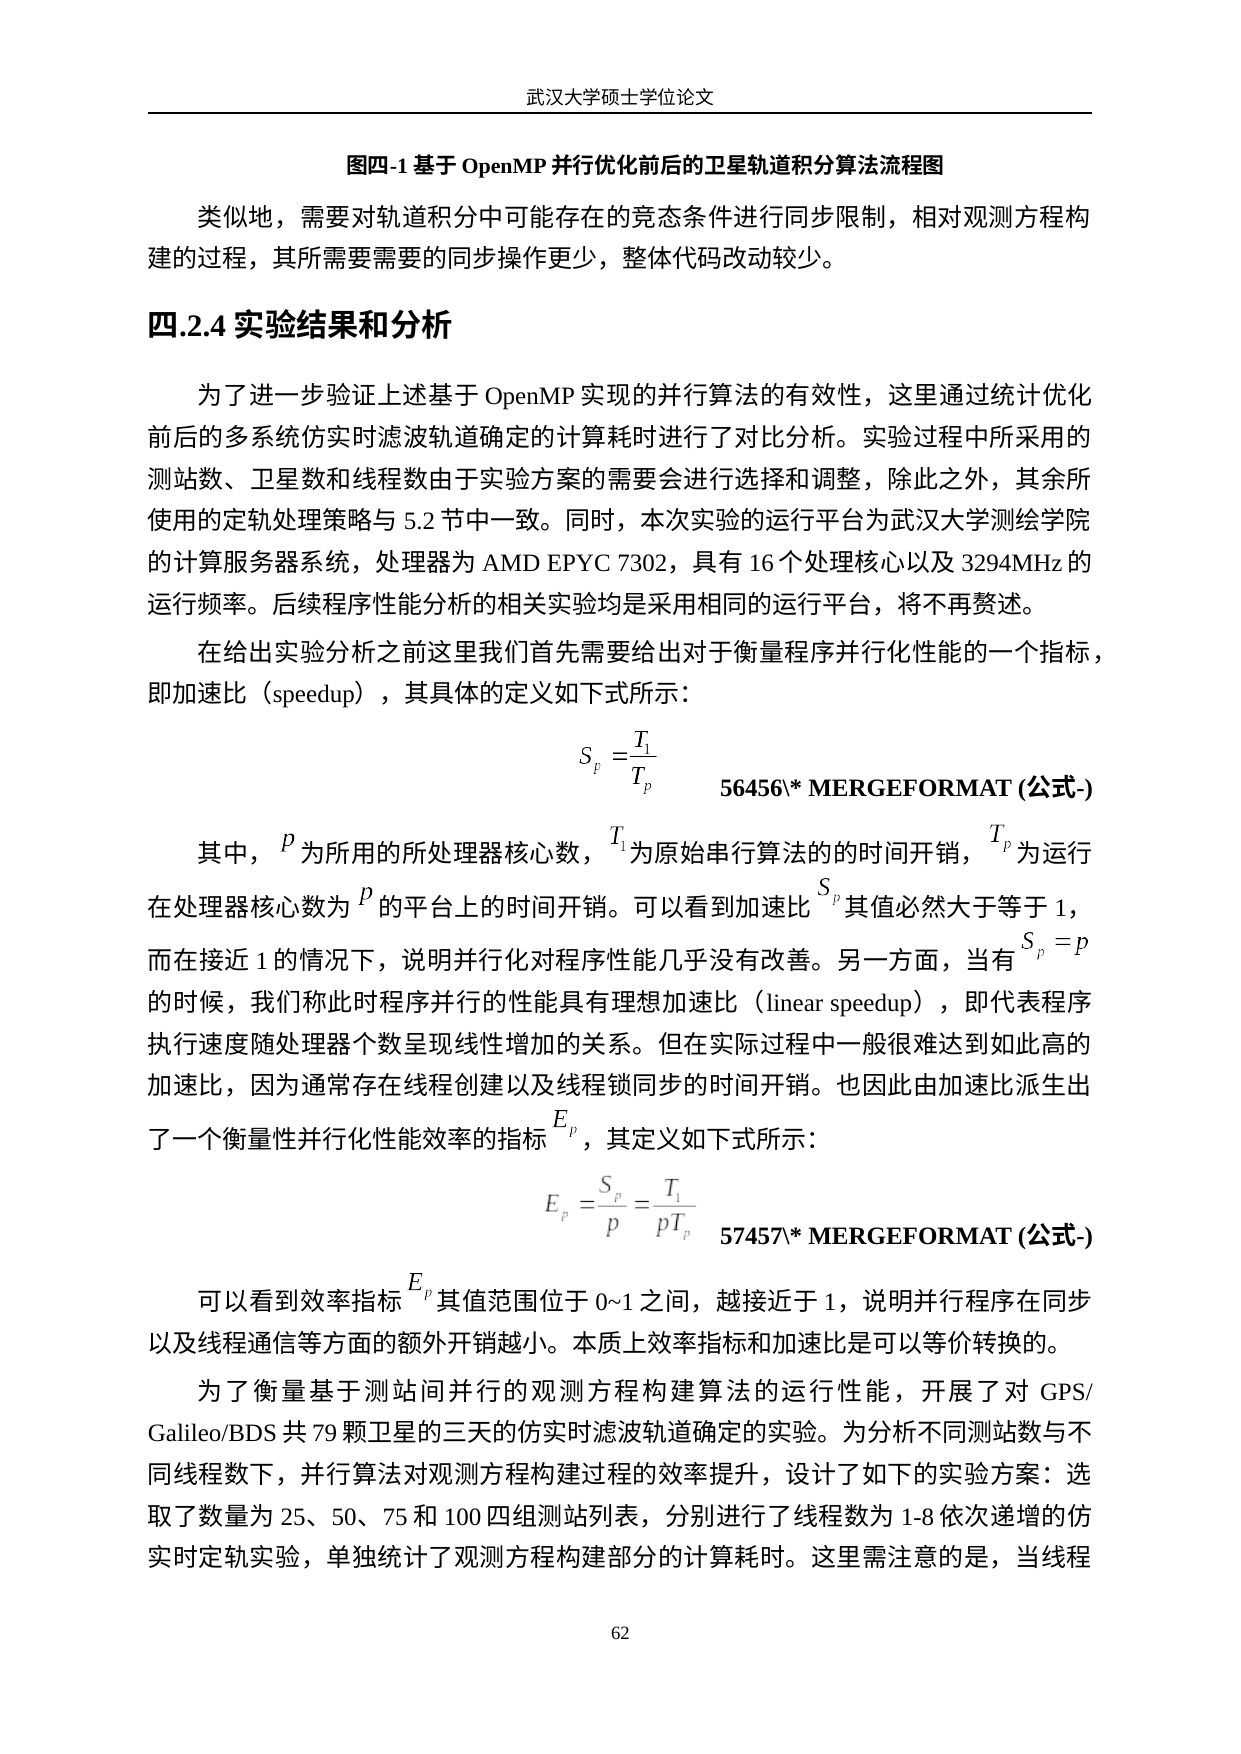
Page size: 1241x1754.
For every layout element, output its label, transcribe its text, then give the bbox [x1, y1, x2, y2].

text 在给出实验分析之前这里我们首先需要给出对于衡量程序并行化性能的一个指标，即加速比（speedup），其具体的定义如下式所示： [148, 627, 1092, 710]
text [148, 1366, 1092, 1574]
text 实验结果和分析 [148, 300, 1092, 345]
text 为了进一步验证上述基于OpenMP实现的并行算法的有效性，这里通过统计优化前后的多系统仿实时滤波轨道确定的计算耗时进行了对比分析。实验过程中所采用的测站数、卫星数和线程数由于实验方案的需要会进行选择和调整，除此之外，其余所使用的定轨处理策略与5.2节中一致。同时，本次实验的运行平台为武汉大学测绘学院的计算服务器系统，处理器为AMD EPYC 7302，具有16个处理核心以及3294MHz的运行频率。后续程序性能分析的相关实验均是采用相同的运行平台，将不再赘述。 [148, 370, 1092, 620]
text 基于OpenMP并行优化前后的卫星轨道积分算法流程图 [148, 148, 1092, 179]
text 其中，为所用的所处理器核心数，为原始串行算法的的时间开销，为运行在处理器核心数为的平台上的时间开销。可以看到加速比其值必然大于等于1，而在接近1的情况下，说明并行化对程序性能几乎没有改善。另一方面，当有的时候，我们称此时程序并行的性能具有理想加速比（linear speedup），即代表程序执行速度随处理器个数呈现线性增加的关系。但在实际过程中一般很难达到如此高的加速比，因为通常存在线程创建以及线程锁同步的时间开销。也因此由加速比派生出了一个衡量性并行化性能效率的指标，其定义如下式所示： [148, 816, 1092, 1156]
text 可以看到效率指标其值范围位于0~1之间，越接近于1，说明并行程序在同步以及线程通信等方面的额外开销越小。本质上效率指标和加速比是可以等价转换的。 [148, 1264, 1092, 1359]
text 类似地，需要对轨道积分中可能存在的竞态条件进行同步限制，相对观测方程构建的过程，其所需要需要的同步操作更少，整体代码改动较少。 [148, 192, 1092, 275]
